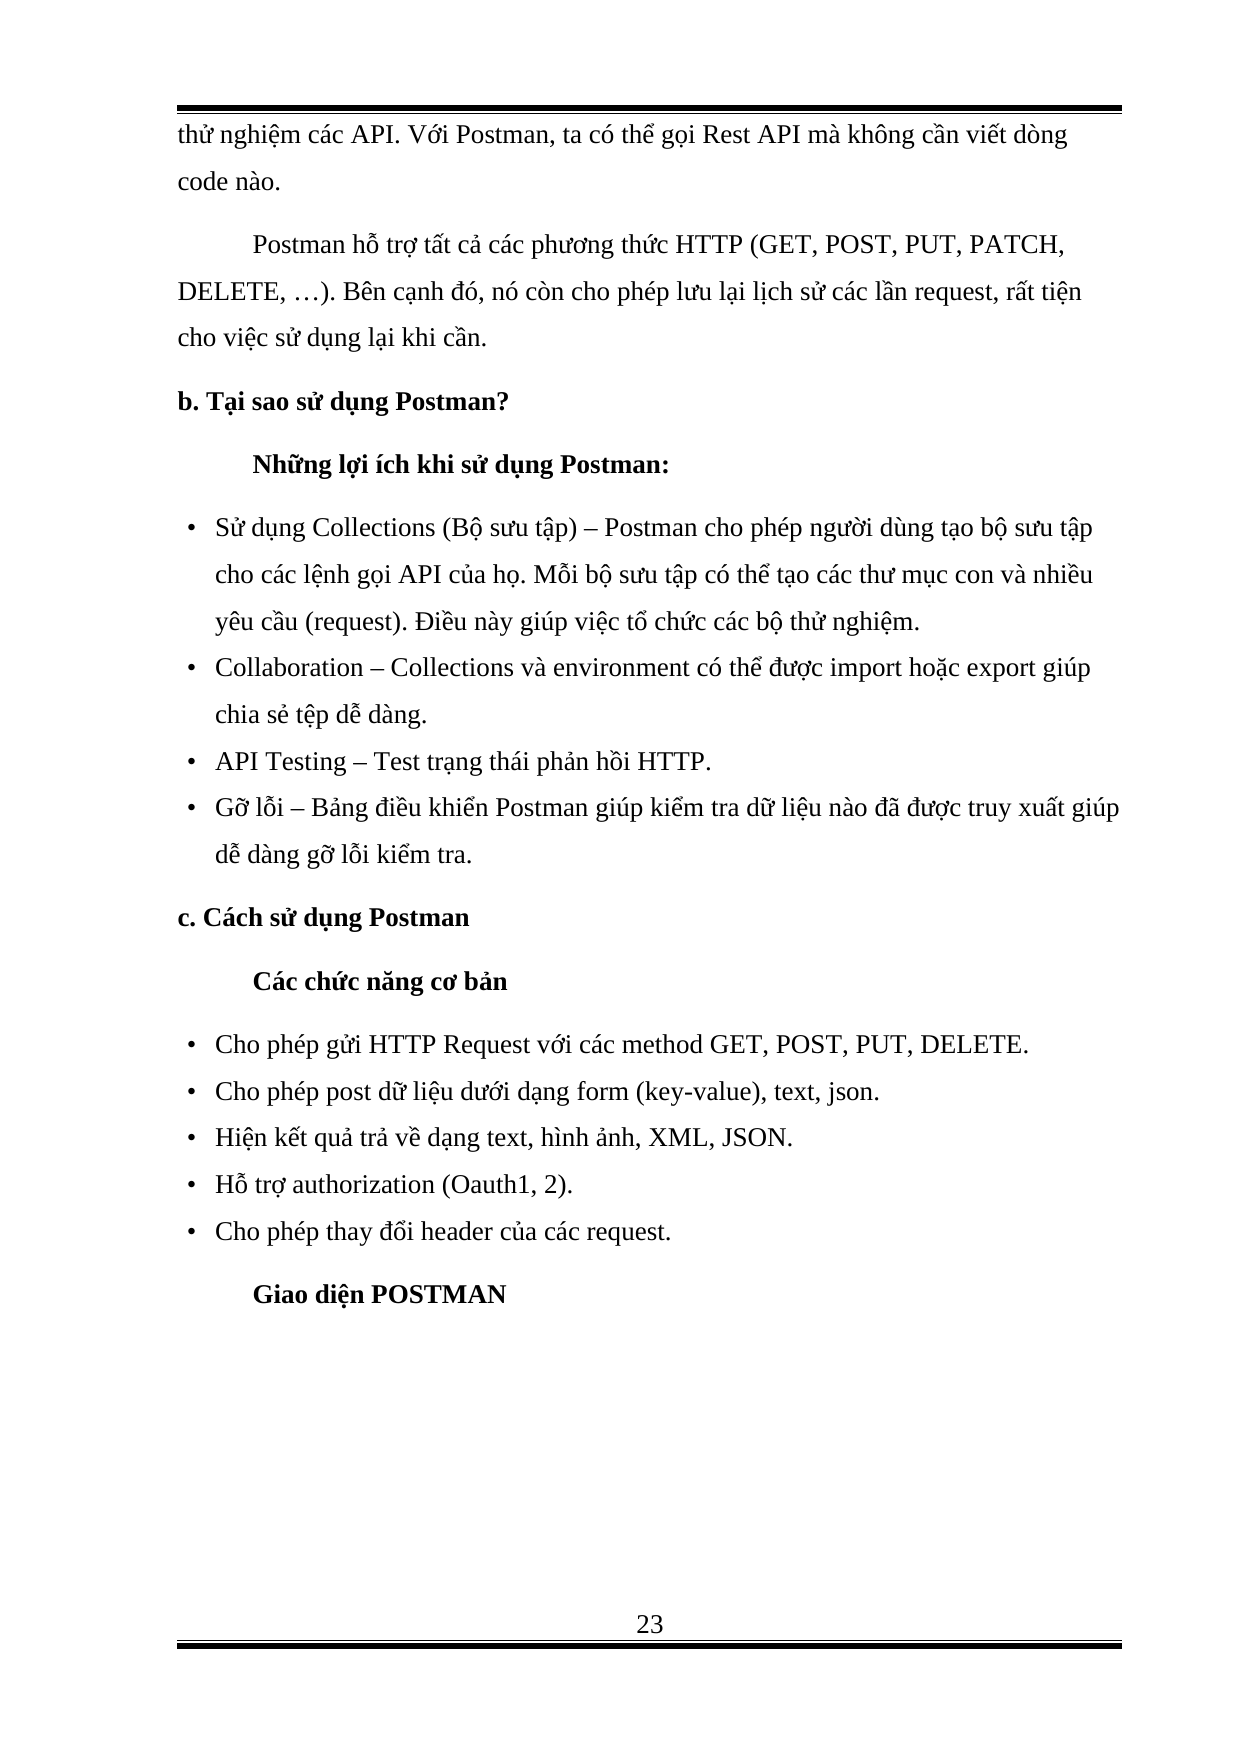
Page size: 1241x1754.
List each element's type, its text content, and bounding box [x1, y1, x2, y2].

list Gỡ lỗi – Bảng điều khiển Postman giúp kiểm tra dữ liệu nào đã được truy xuất giúp dễ dàng gỡ lỗi kiểm tra. [187, 791, 1122, 869]
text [177, 118, 1122, 196]
text Giao diện POSTMAN [177, 1278, 1122, 1309]
list Collaboration – Collections và environment có thể được import hoặc export giúp chia sẻ tệp dễ dàng. [187, 651, 1122, 729]
text b. Tại sao sử dụng Postman? [177, 385, 1122, 416]
list Cho phép thay đổi header của các request. [187, 1215, 1122, 1246]
text Những lợi ích khi sử dụng Postman: [177, 448, 1122, 479]
text Postman hỗ trợ tất cả các phương thức HTTP (GET, POST, PUT, PATCH, DELETE, …). Bên cạnh đó, nó còn cho phép lưu lại lịch sử các lần request, rất tiện cho việc sử dụng lại khi cần. [177, 228, 1122, 353]
list Hỗ trợ authorization (Oauth1, 2). [187, 1168, 1122, 1199]
list Hiện kết quả trả về dạng text, hình ảnh, XML, JSON. [187, 1121, 1122, 1153]
list API Testing – Test trạng thái phản hồi HTTP. [187, 745, 1122, 776]
list Sử dụng Collections (Bộ sưu tập) – Postman cho phép người dùng tạo bộ sưu tập cho các lệnh gọi API của họ. Mỗi bộ sưu tập có thể tạo các thư mục con và nhiều yêu cầu (request). Điều này giúp việc tổ chức các bộ thử nghiệm. [187, 511, 1122, 636]
text c. Cách sử dụng Postman [177, 901, 1122, 933]
text Các chức năng cơ bản [177, 965, 1122, 996]
list Cho phép gửi HTTP Request với các method GET, POST, PUT, DELETE. [187, 1028, 1122, 1059]
list Cho phép post dữ liệu dưới dạng form (key-value), text, json. [187, 1075, 1122, 1106]
